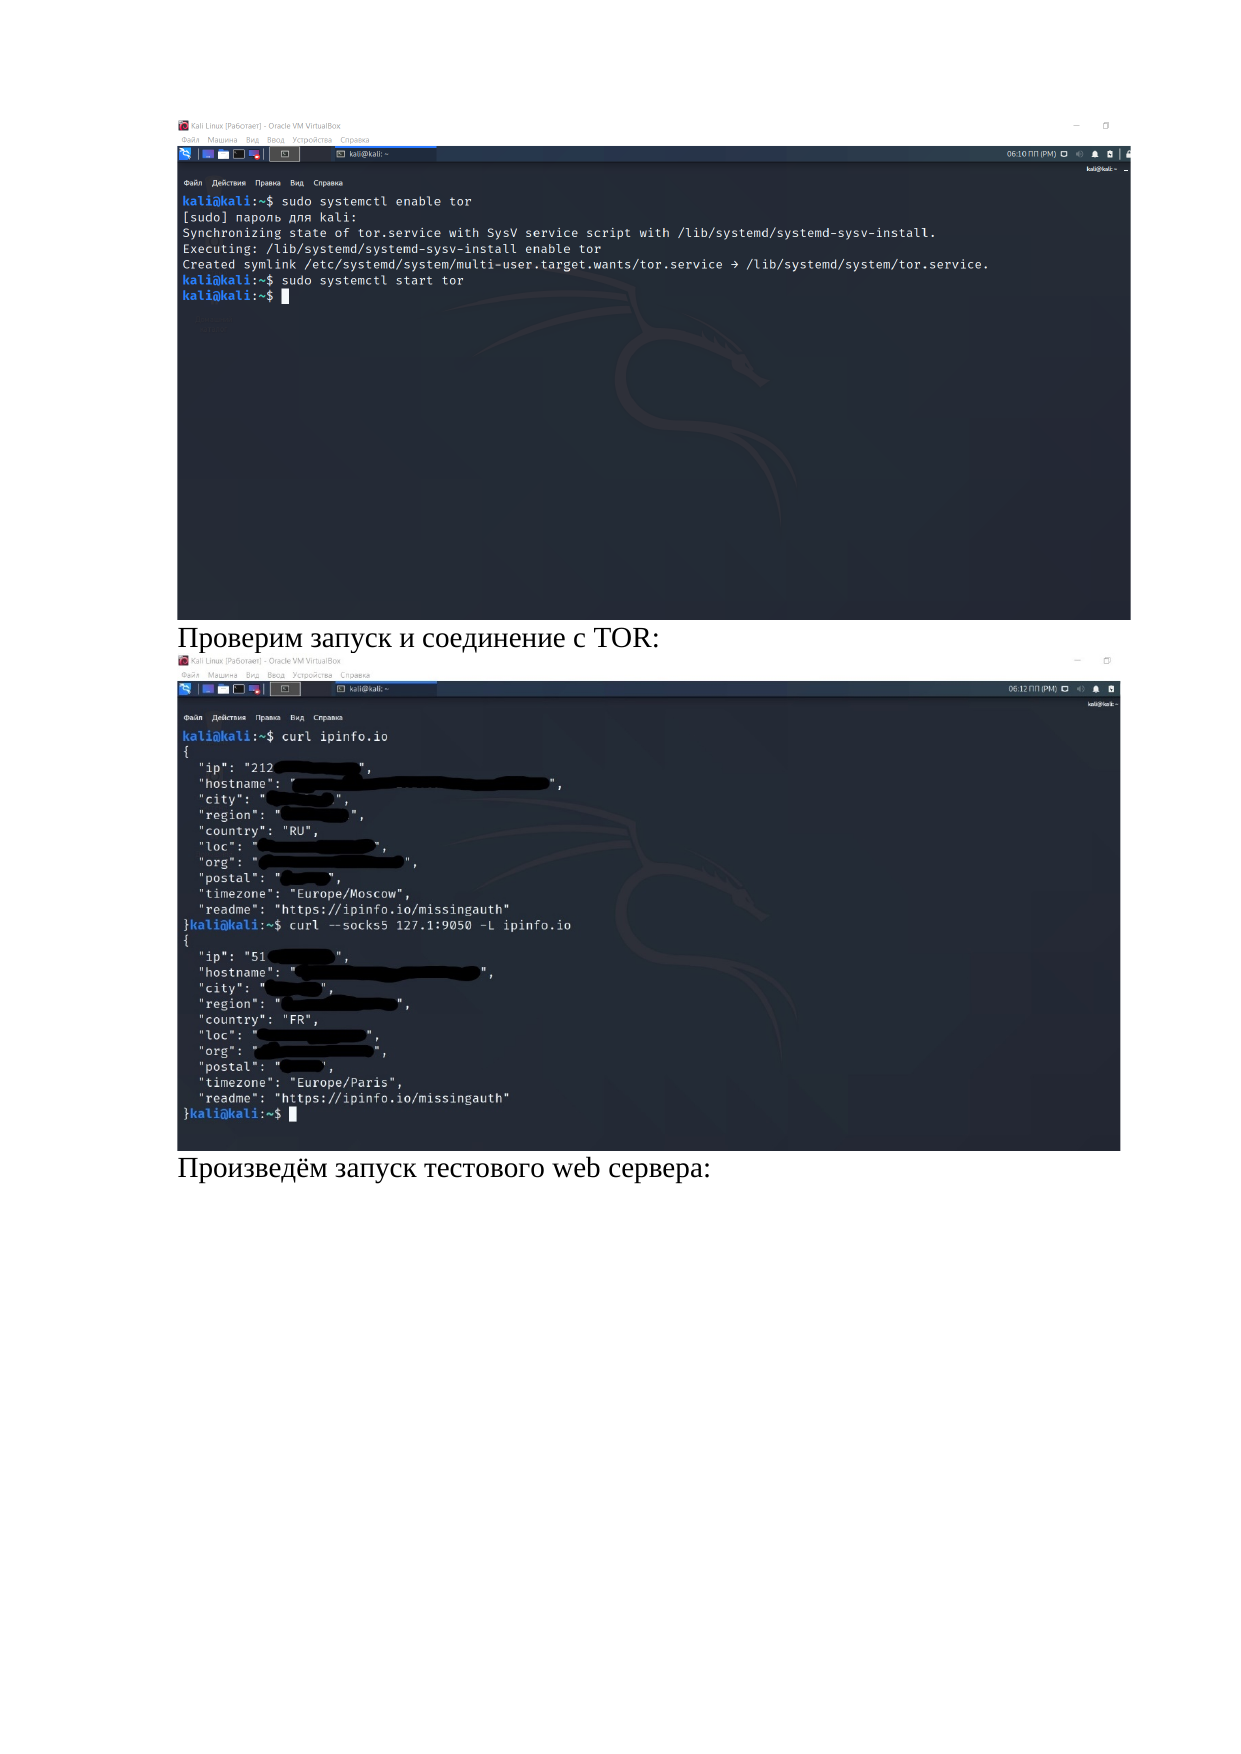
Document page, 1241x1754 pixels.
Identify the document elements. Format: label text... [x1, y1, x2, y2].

text Проверим запуск и соединение с TOR: [177, 620, 1152, 653]
picture [177, 653, 1121, 1151]
text Произведём запуск тестового web сервера: [177, 1150, 1152, 1184]
picture [177, 118, 1131, 620]
